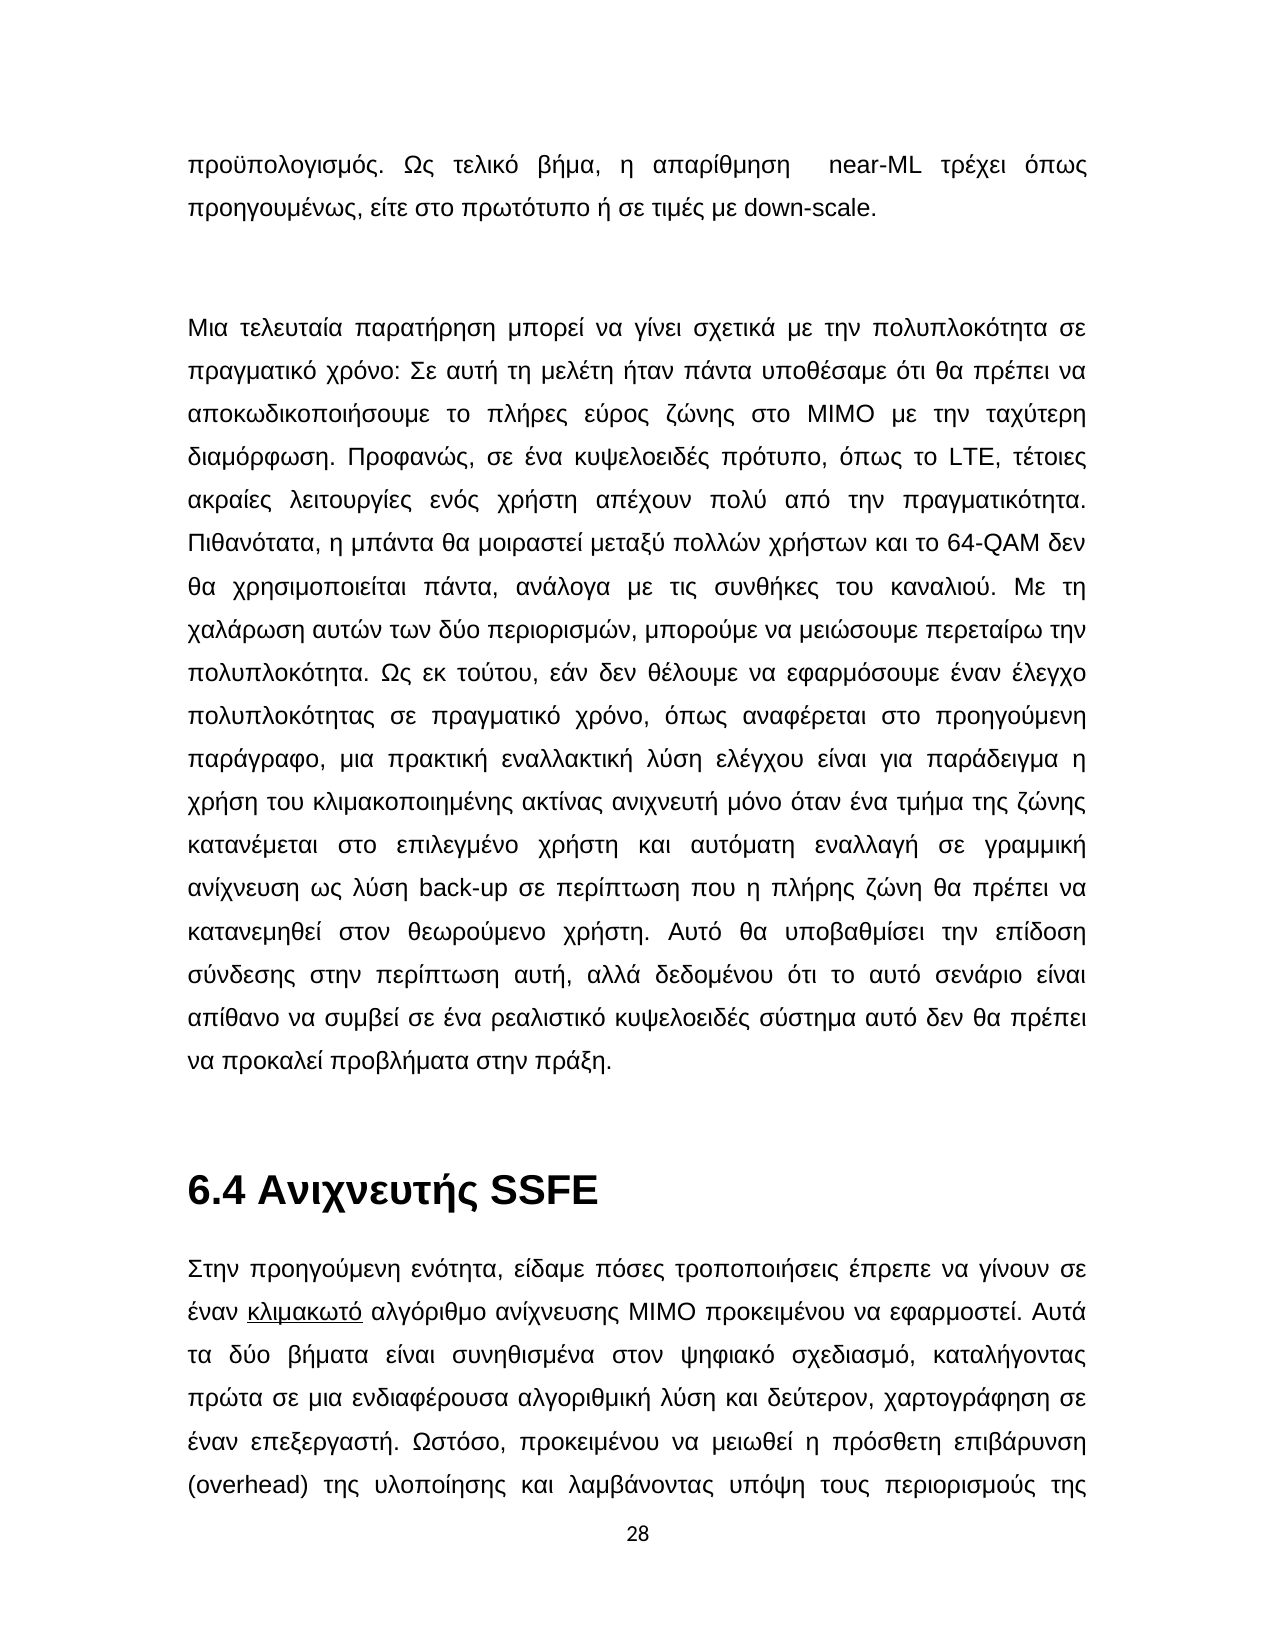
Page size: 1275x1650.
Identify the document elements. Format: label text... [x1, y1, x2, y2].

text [187, 1254, 1087, 1498]
text 6.4 Ανιχνευτής SSFE [187, 1165, 1087, 1213]
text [187, 150, 1087, 222]
text Μια τελευταία παρατήρηση μπορεί να γίνει σχετικά με την πολυπλοκότητα σε πραγματικό χρόνο: Σε αυτή τη μελέτη ήταν πάντα υποθέσαμε ότι θα πρέπει να αποκωδικοποιήσουμε το πλήρες εύρος ζώνης στο MIMO με την ταχύτερη διαμόρφωση. Προφανώς, σε ένα κυψελοειδές πρότυπο, όπως το LTE, τέτοιες ακραίες λειτουργίες ενός χρήστη απέχουν πολύ από την πραγματικότητα. Πιθανότατα, η μπάντα θα μοιραστεί μεταξύ πολλών χρήστων και το 64-QAM δεν θα χρησιμοποιείται πάντα, ανάλογα με τις συνθήκες του καναλιού. Με τη χαλάρωση αυτών των δύο περιορισμών, μπορούμε να μειώσουμε περεταίρω την πολυπλοκότητα. Ως εκ τούτου, εάν δεν θέλουμε να εφαρμόσουμε έναν έλεγχο πολυπλοκότητας σε πραγματικό χρόνο, όπως αναφέρεται στο προηγούμενη παράγραφο, μια πρακτική εναλλακτική λύση ελέγχου είναι για παράδειγμα η χρήση του κλιμακοποιημένης ακτίνας ανιχνευτή μόνο όταν ένα τμήμα της ζώνης κατανέμεται στο επιλεγμένο χρήστη και αυτόματη εναλλαγή σε γραμμική ανίχνευση ως λύση back-up σε περίπτωση που η πλήρης ζώνη θα πρέπει να κατανεμηθεί στον θεωρούμενο χρήστη. Αυτό θα υποβαθμίσει την επίδοση σύνδεσης στην περίπτωση αυτή, αλλά δεδομένου ότι το αυτό σενάριο είναι απίθανο να συμβεί σε ένα ρεαλιστικό κυψελοειδές σύστημα αυτό δεν θα πρέπει να προκαλεί προβλήματα στην πράξη. [187, 313, 1087, 1074]
